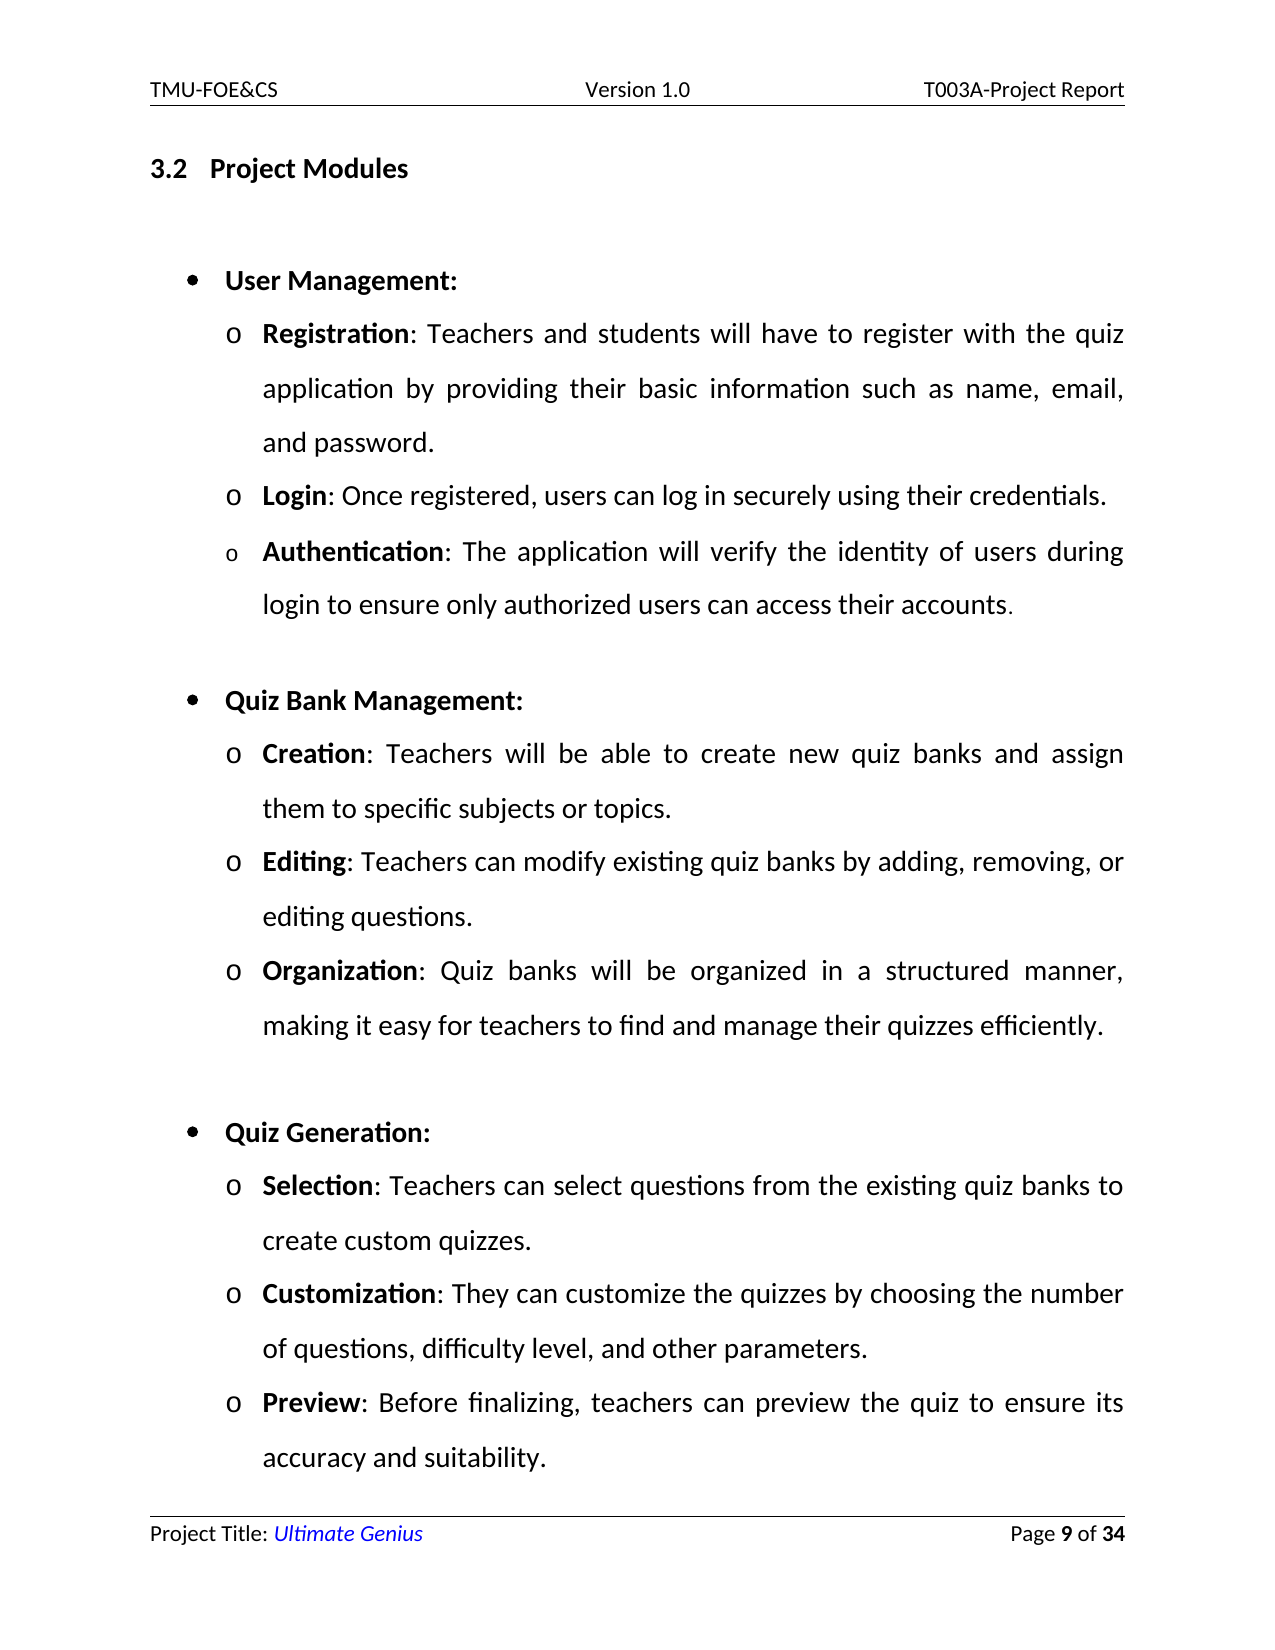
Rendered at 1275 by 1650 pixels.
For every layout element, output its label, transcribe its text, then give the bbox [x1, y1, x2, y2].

list Login: Once registered, users can log in securely using their credentials. [225, 477, 1125, 514]
list Quiz Bank Management: [187, 682, 1125, 717]
list Selection: Teachers can select questions from the existing quiz banks to create custom quizzes. [225, 1167, 1125, 1258]
list Creation: Teachers will be able to create new quiz banks and assign them to specific subjects or topics. [225, 735, 1125, 826]
list Preview: Before finalizing, teachers can preview the quiz to ensure its accuracy and suitability. [225, 1384, 1125, 1474]
list Registration: Teachers and students will have to register with the quiz application by providing their basic information such as name, email, and password. [225, 316, 1125, 459]
list Authentication: The application will verify the identity of users during login to ensure only authorized users can access their accounts. [225, 533, 1125, 622]
subtitle Project Modules [150, 150, 1125, 186]
list Quiz Generation: [187, 1114, 1125, 1149]
list Editing: Teachers can modify existing quiz banks by adding, removing, or editing questions. [225, 843, 1125, 934]
list Organization: Quiz banks will be organized in a structured manner, making it easy for teachers to find and manage their quizzes efficiently. [225, 952, 1125, 1042]
list User Management: [187, 262, 1125, 298]
list Customization: They can customize the quizzes by choosing the number of questions, difficulty level, and other parameters. [225, 1275, 1125, 1366]
